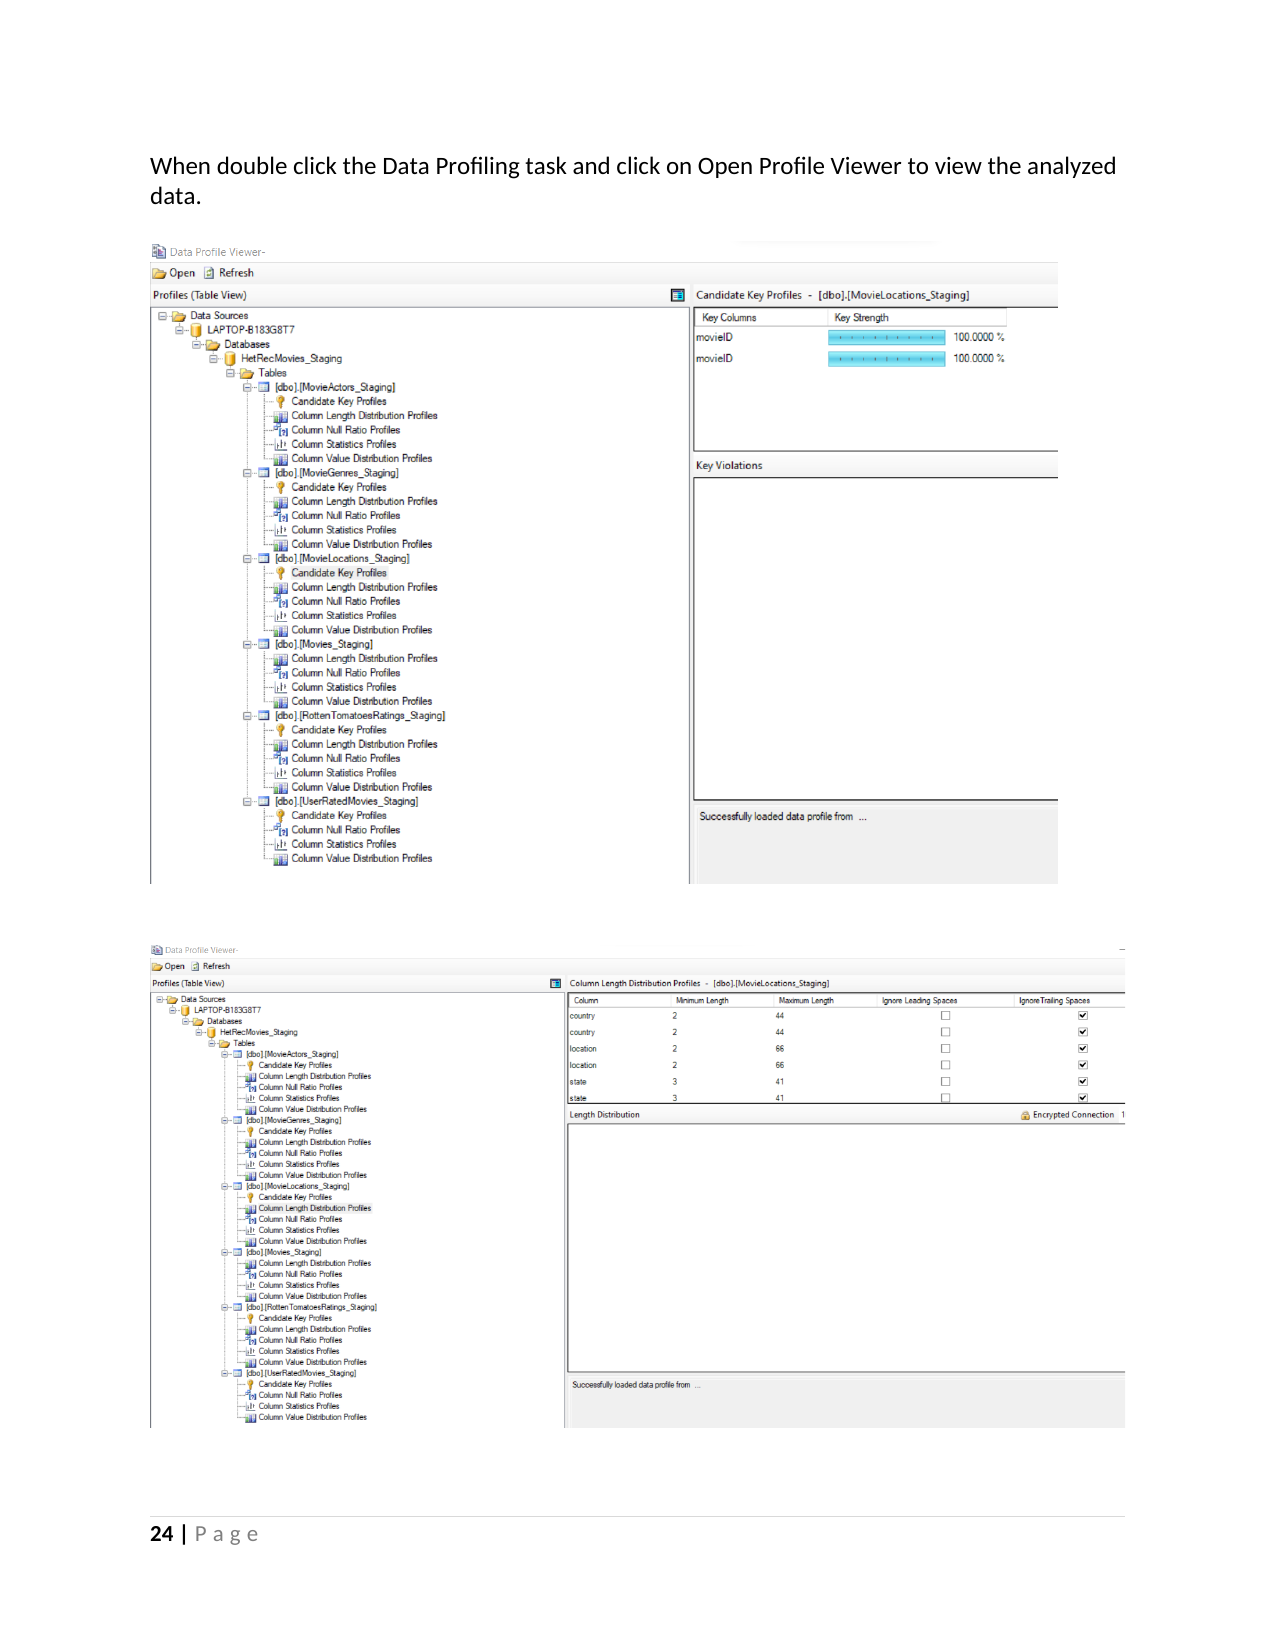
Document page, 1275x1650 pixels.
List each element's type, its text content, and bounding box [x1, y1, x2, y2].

text When double click the Data Profiling task and click on Open Profile Viewer to view the analyzed data. [150, 150, 1125, 211]
picture [150, 945, 1125, 1428]
picture [150, 241, 1058, 884]
